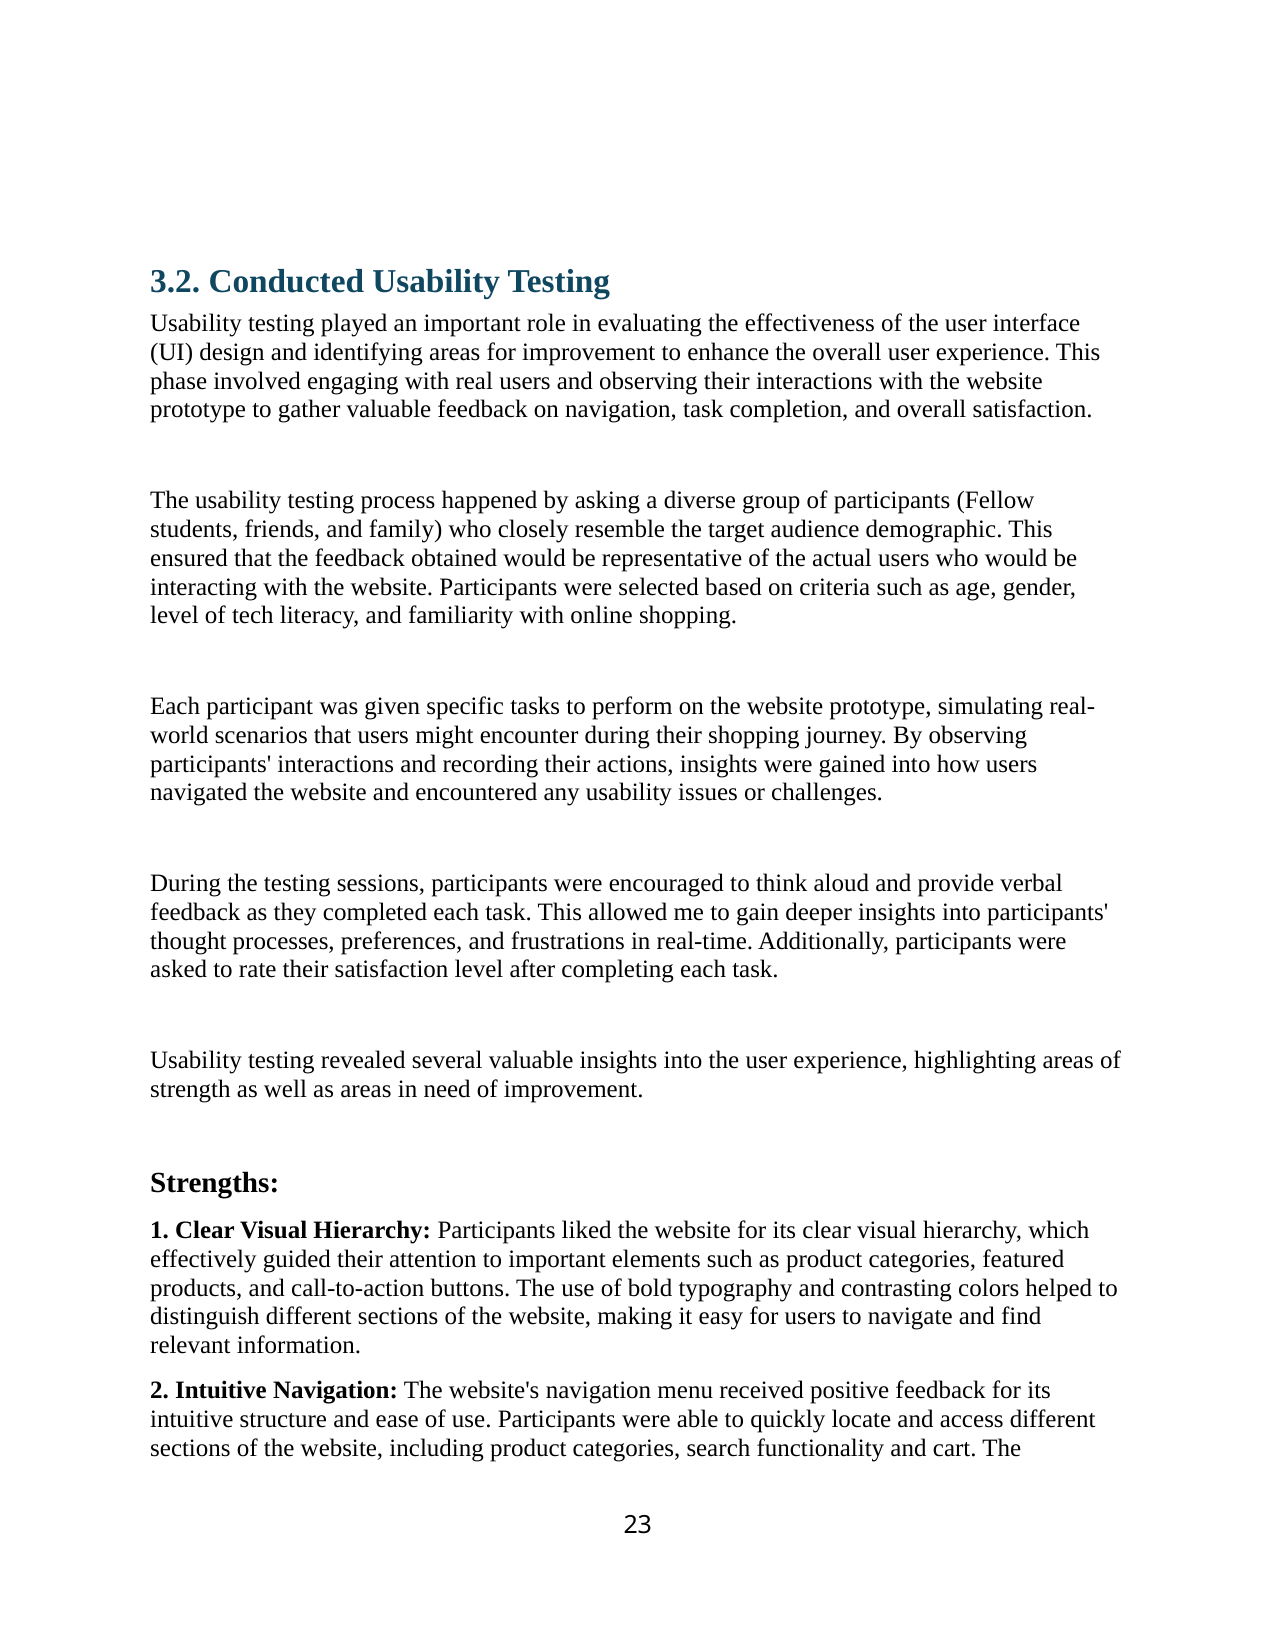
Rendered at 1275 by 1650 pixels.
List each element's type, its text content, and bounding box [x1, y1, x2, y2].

text During the testing sessions, participants were encouraged to think aloud and provide verbal feedback as they completed each task. This allowed me to gain deeper insights into participants' thought processes, preferences, and frustrations in real-time. Additionally, participants were asked to rate their satisfaction level after completing each task. [150, 868, 1125, 983]
text 1. Clear Visual Hierarchy: Participants liked the website for its clear visual hierarchy, which effectively guided their attention to important elements such as product categories, featured products, and call-to-action buttons. The use of bold typography and contrasting colors helped to distinguish different sections of the website, making it easy for users to navigate and find relevant information. [150, 1215, 1125, 1359]
subtitle 3.2. Conducted Usability Testing [150, 262, 1125, 300]
text Each participant was given specific tasks to perform on the website prototype, simulating real-world scenarios that users might encounter during their shopping journey. By observing participants' interactions and recording their actions, insights were gained into how users navigated the website and encountered any usability issues or challenges. [150, 691, 1125, 806]
text Usability testing revealed several valuable insights into the user experience, highlighting areas of strength as well as areas in need of improvement. [150, 1045, 1125, 1103]
text The usability testing process happened by asking a diverse group of participants (Fellow students, friends, and family) who closely resemble the target audience demographic. This ensured that the feedback obtained would be representative of the actual users who would be interacting with the website. Participants were selected based on criteria such as age, gender, level of tech literacy, and familiarity with online shopping. [150, 485, 1125, 629]
text Usability testing played an important role in evaluating the effectiveness of the user interface (UI) design and identifying areas for improvement to enhance the overall user experience. This phase involved engaging with real users and observing their interactions with the website prototype to gather valuable feedback on navigation, task completion, and overall satisfaction. [150, 308, 1125, 423]
text Strengths: [150, 1165, 1125, 1198]
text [150, 1376, 1125, 1462]
